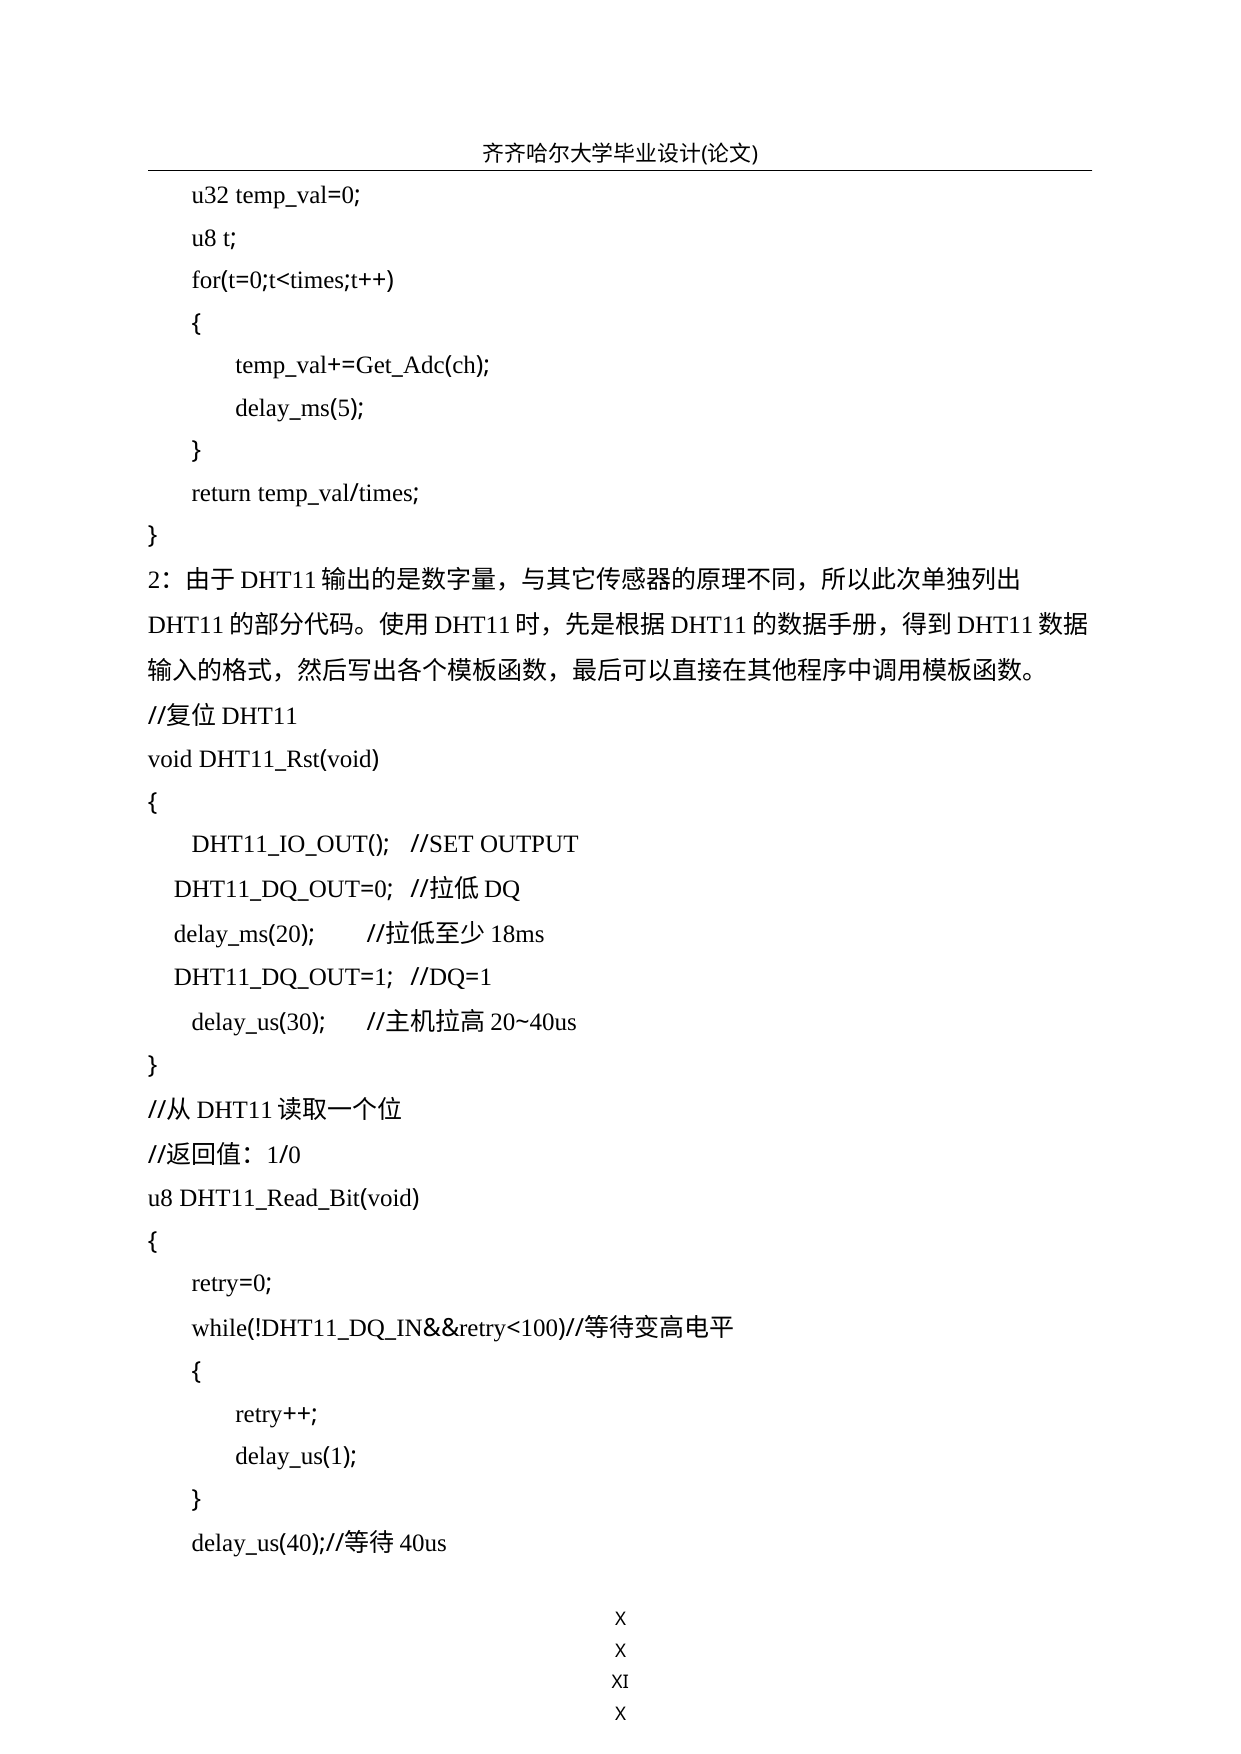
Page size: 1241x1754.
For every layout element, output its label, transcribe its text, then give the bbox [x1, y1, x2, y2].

text { [148, 783, 1092, 817]
text //从DHT11读取一个位 [148, 1089, 1092, 1126]
text delay_us(1); [148, 1438, 1092, 1472]
text retry++; [148, 1395, 1092, 1429]
text { [148, 1353, 1092, 1387]
text u32 temp_val=0; [148, 177, 1092, 211]
text retry=0; [148, 1265, 1092, 1299]
text delay_ms(5); [148, 390, 1092, 424]
text delay_us(40);//等待40us [148, 1523, 1092, 1559]
text } [148, 1047, 1092, 1081]
text delay_ms(20); //拉低至少18ms [148, 914, 1092, 950]
text { [148, 305, 1092, 339]
text //复位DHT11 [148, 696, 1092, 732]
text 2：由于DHT11输出的是数字量，与其它传感器的原理不同，所以此次单独列出DHT11的部分代码。使用DHT11时，先是根据DHT11的数据手册，得到DHT11数据输入的格式，然后写出各个模板函数，最后可以直接在其他程序中调用模板函数。 [148, 560, 1092, 687]
text u8 DHT11_Read_Bit(void) [148, 1180, 1092, 1214]
text } [148, 432, 1092, 466]
text //返回值：1/0 [148, 1135, 1092, 1171]
text DHT11_IO_OUT(); //SET OUTPUT [148, 826, 1092, 860]
text } [148, 517, 1092, 551]
text DHT11_DQ_OUT=1; //DQ=1 [148, 959, 1092, 993]
text } [148, 1480, 1092, 1514]
text temp_val+=Get_Adc(ch); [148, 347, 1092, 381]
text u8 t; [148, 220, 1092, 254]
text { [148, 1222, 1092, 1257]
text while(!DHT11_DQ_IN&&retry<100)//等待变高电平 [148, 1307, 1092, 1344]
text return temp_val/times; [148, 475, 1092, 509]
text delay_us(30); //主机拉高20~40us [148, 1002, 1092, 1038]
text DHT11_DQ_OUT=0; //拉低DQ [148, 868, 1092, 905]
text void DHT11_Rst(void) [148, 741, 1092, 775]
text for(t=0;t<times;t++) [148, 262, 1092, 296]
